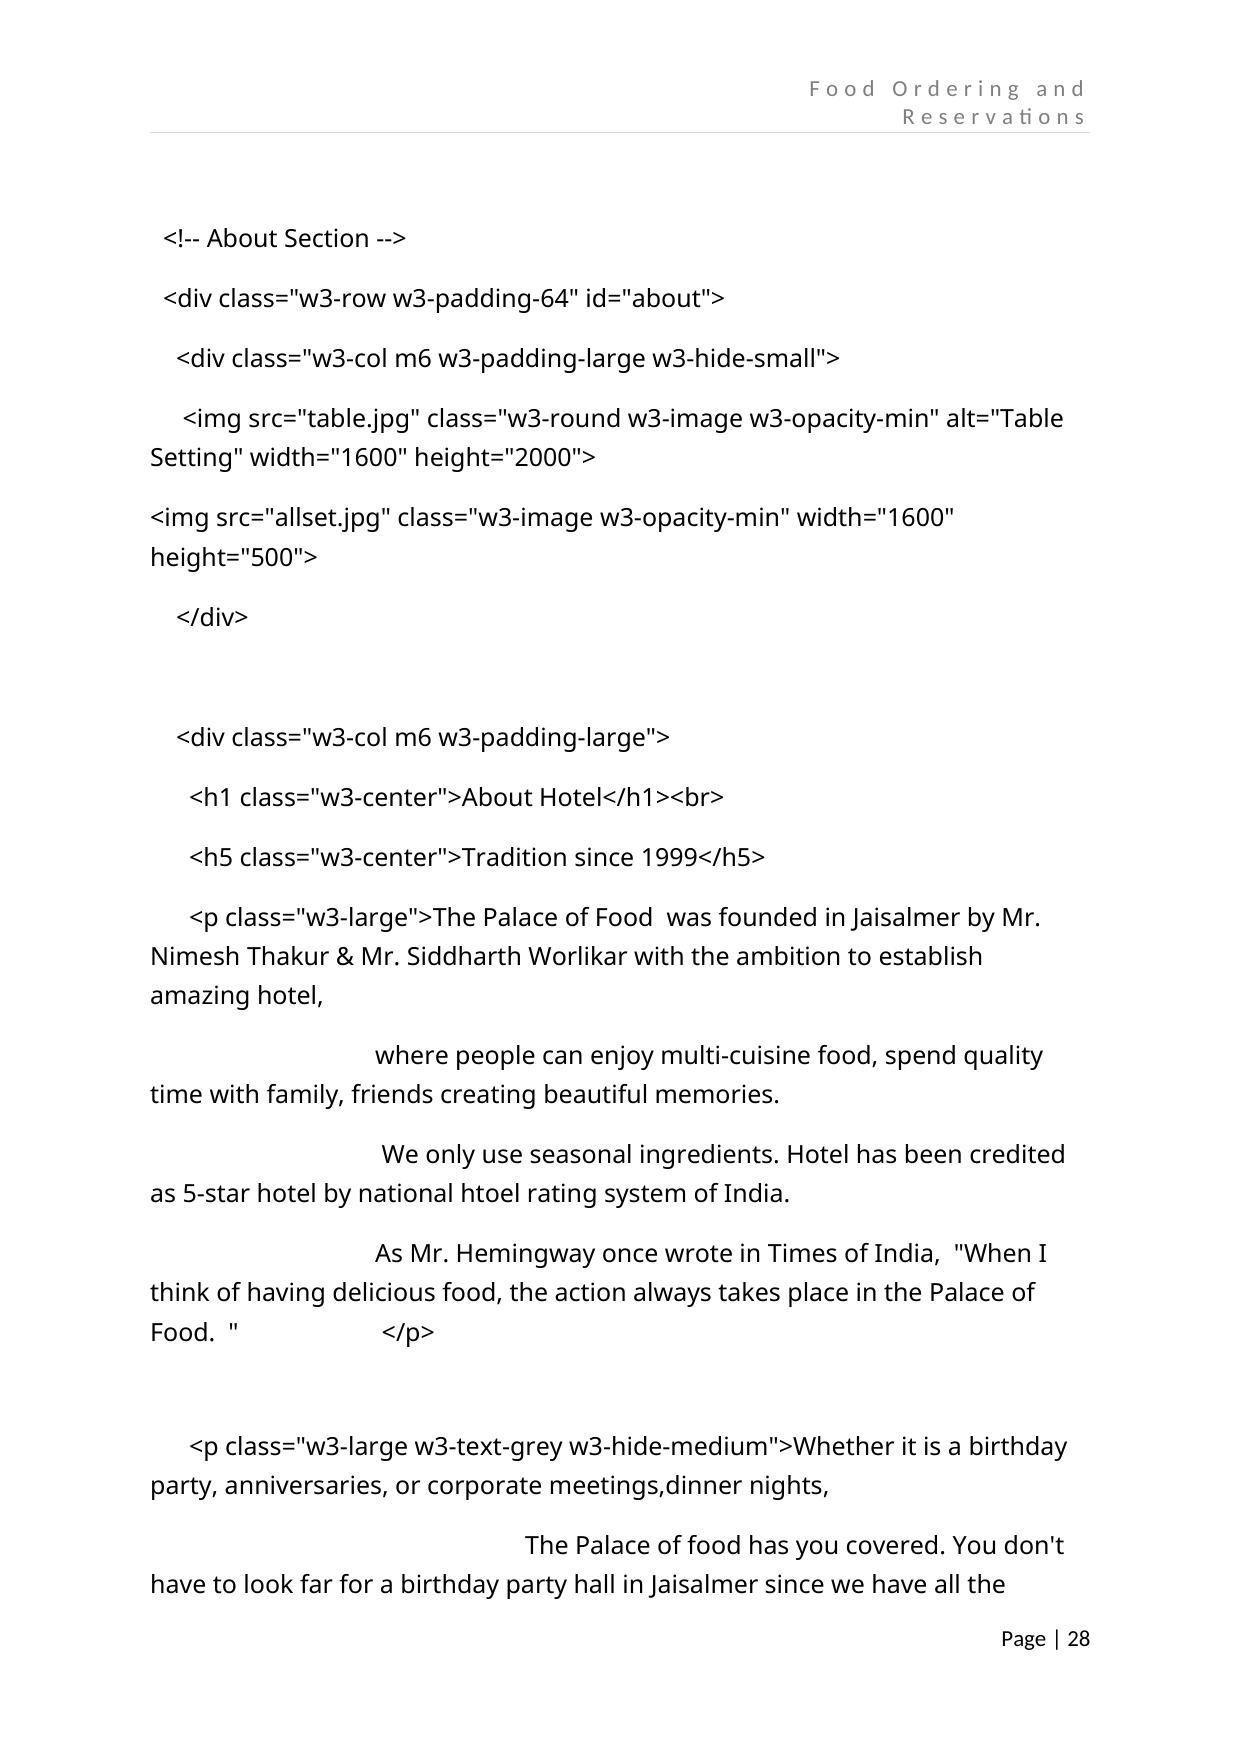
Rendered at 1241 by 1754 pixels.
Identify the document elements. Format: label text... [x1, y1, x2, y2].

text <p class="w3-large w3-text-grey w3-hide-medium">Whether it is a birthday party, anniversaries, or corporate meetings,dinner nights, [150, 1428, 1090, 1501]
text where people can enjoy multi-cuisine food, spend quality time with family, friends creating beautiful memories. [150, 1038, 1090, 1111]
text <h5 class="w3-center">Tradition since 1999</h5> [150, 839, 1090, 873]
text <h1 class="w3-center">About Hotel</h1><br> [150, 779, 1090, 813]
text <img src="table.jpg" class="w3-round w3-image w3-opacity-min" alt="Table Setting" width="1600" height="2000"> [150, 401, 1090, 474]
text <!-- About Section --> [150, 221, 1090, 255]
text The Palace of food has you covered. You don't have to look far for a birthday party hall in Jaisalmer since we have all the [150, 1527, 1090, 1601]
text As Mr. Hemingway once wrote in Times of India, "When I think of having delicious food, the action always takes place in the Palace of Food. " </p> [150, 1236, 1090, 1348]
text <img src="allset.jpg" class="w3-image w3-opacity-min" width="1600" height="500"> [150, 500, 1090, 573]
text <p class="w3-large">The Palace of Food was founded in Jaisalmer by Mr. Nimesh Thakur & Mr. Siddharth Worlikar with the ambition to establish amazing hotel, [150, 899, 1090, 1012]
text </div> [150, 599, 1090, 633]
text <div class="w3-row w3-padding-64" id="about"> [150, 281, 1090, 315]
text We only use seasonal ingredients. Hotel has been credited as 5-star hotel by national htoel rating system of India. [150, 1137, 1090, 1210]
text <div class="w3-col m6 w3-padding-large"> [150, 719, 1090, 753]
text <div class="w3-col m6 w3-padding-large w3-hide-small"> [150, 341, 1090, 375]
